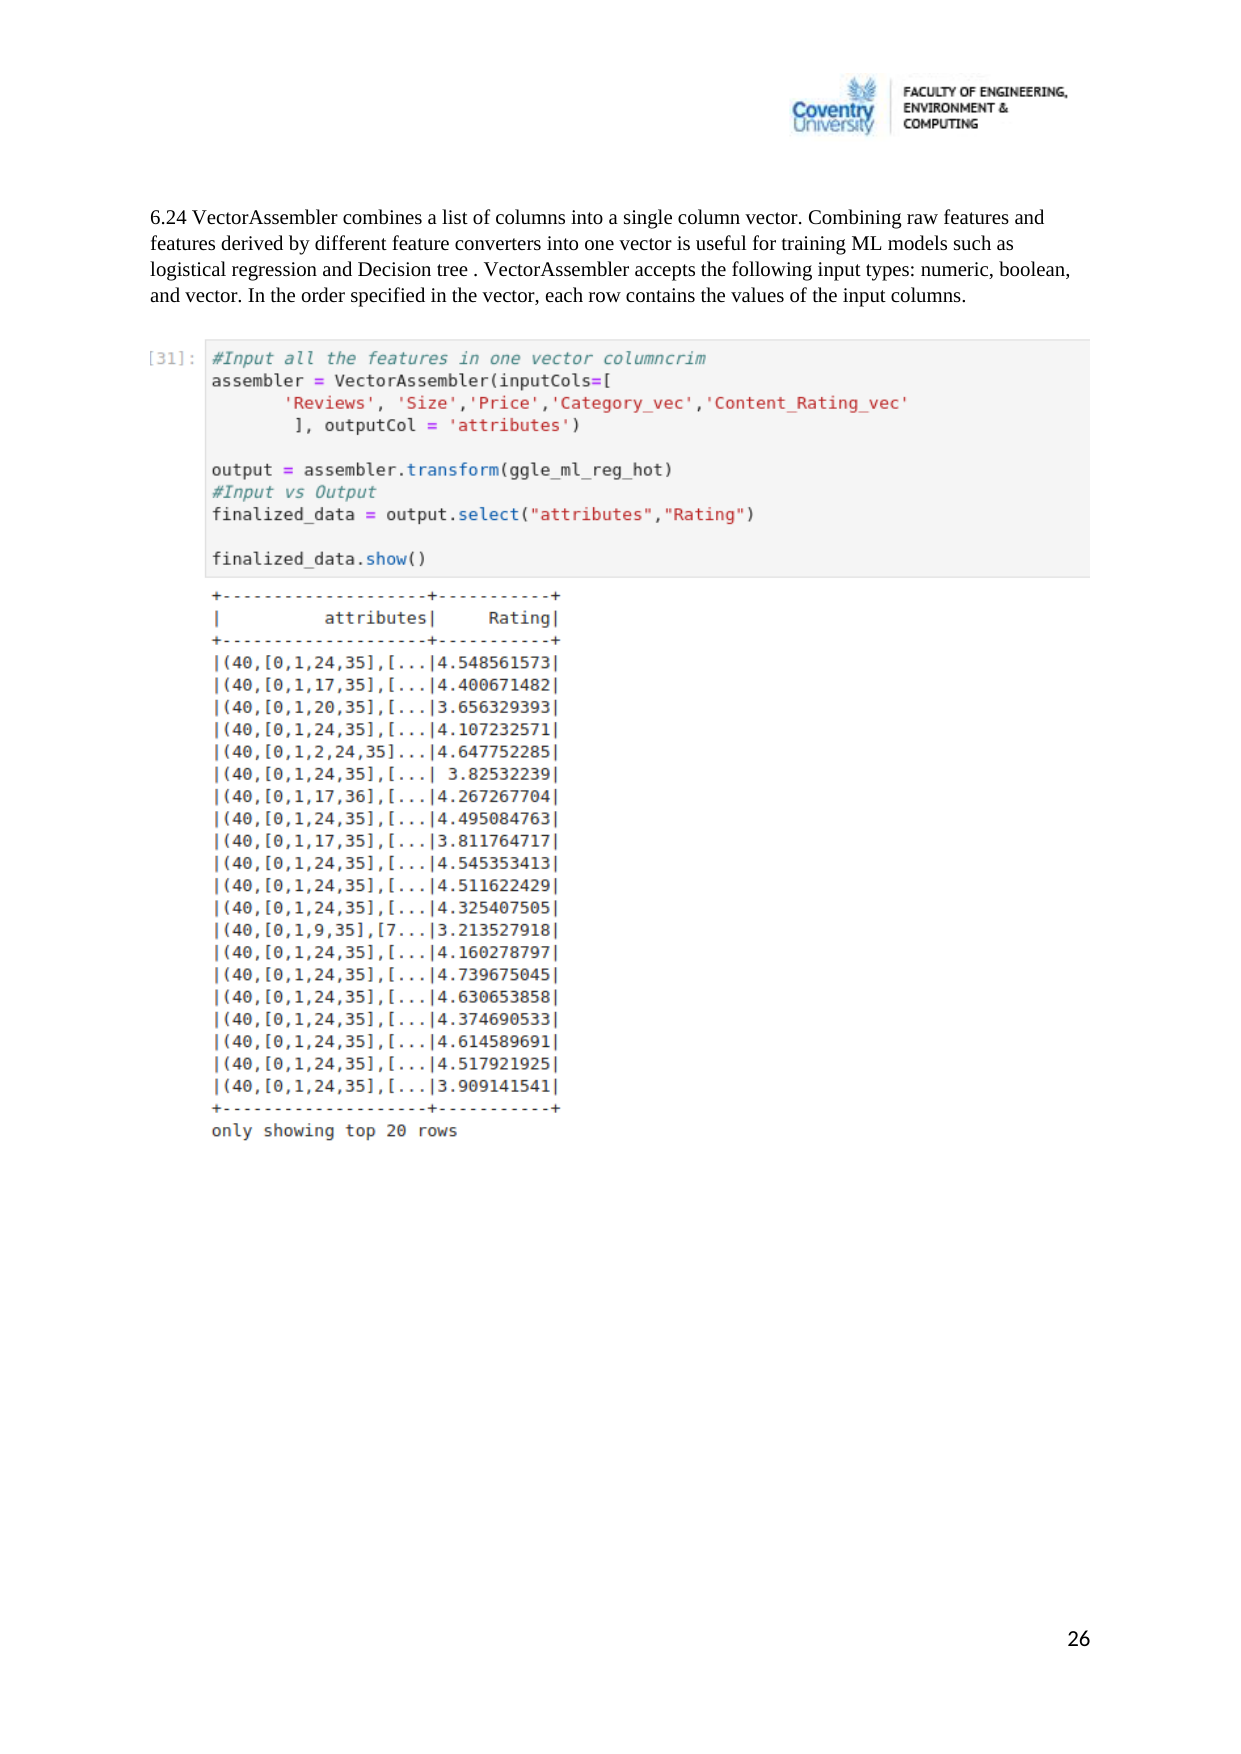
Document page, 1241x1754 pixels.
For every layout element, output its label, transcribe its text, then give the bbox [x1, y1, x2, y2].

picture [763, 73, 1091, 159]
picture [150, 325, 1090, 1164]
text 6.24 VectorAssembler combines a list of columns into a single column vector. Combining raw features and features derived by different feature converters into one vector is useful for training ML models such as logistical regression and Decision tree . VectorAssembler accepts the following input types: numeric, boolean, and vector. In the order specified in the vector, each row contains the values of the input columns. [150, 205, 1090, 307]
